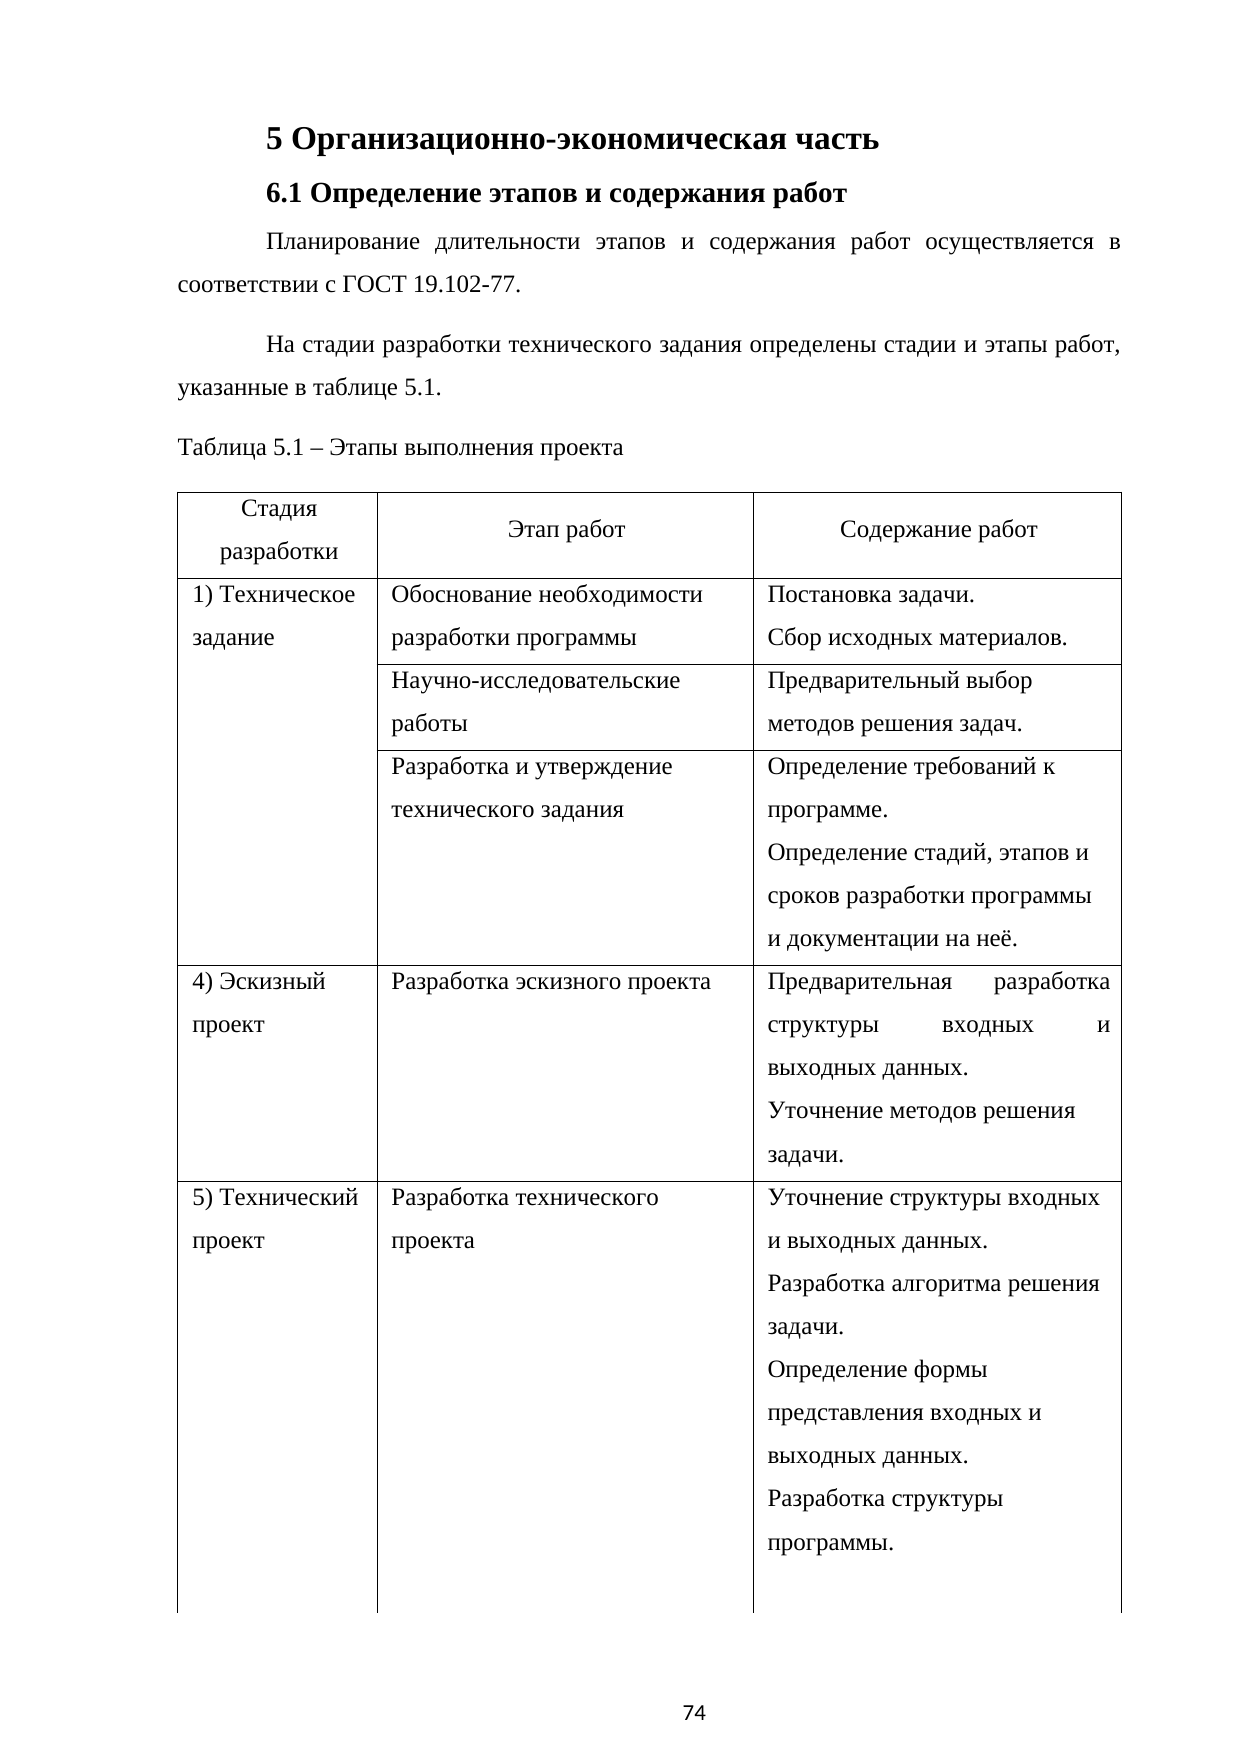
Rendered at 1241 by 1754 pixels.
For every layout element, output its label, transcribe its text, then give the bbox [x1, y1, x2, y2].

table_cell Разработка и утверждение технического задания [378, 751, 753, 965]
table_cell Предварительный выбор методов решения задач. [754, 665, 1121, 750]
list Организационно-экономическая часть [177, 118, 1122, 156]
table_cell Эскизный проект [178, 966, 377, 1181]
text На стадии разработки технического задания определены стадии и этапы работ, указанные в таблице 5.1. [177, 329, 1122, 401]
table_cell Разработка технического проекта [378, 1182, 753, 1613]
table_cell Уточнение структуры входных и выходных данных. Разработка алгоритма решения задачи. Определение формы представления входных и выходных данных. Разработка структуры программы. [754, 1182, 1121, 1613]
table_cell Постановка задачи. Сбор исходных материалов. [754, 579, 1121, 664]
table_cell Разработка эскизного проекта [378, 966, 753, 1181]
table_header Содержание работ [754, 493, 1121, 578]
table_header Этап работ [378, 493, 753, 578]
table_cell Обоснование необходимости разработки программы [378, 579, 753, 664]
table_cell Научно-исследовательские работы [378, 665, 753, 750]
table_header Стадия разработки [178, 493, 377, 578]
table_cell Предварительная разработка структуры входных и выходных данных. Уточнение методов решения задачи. [754, 966, 1121, 1181]
text Планирование длительности этапов и содержания работ осуществляется в соответствии с ГОСТ 19.102-77. [177, 226, 1122, 298]
table_cell Техническое задание [178, 579, 377, 965]
list Определение этапов и содержания работ [177, 176, 1122, 209]
table_cell Технический проект [178, 1182, 377, 1613]
text Таблица 5.1 ‒ Этапы выполнения проекта [177, 432, 1122, 461]
table_cell Определение требований к программе. Определение стадий, этапов и сроков разработки программы и документации на неё. [754, 751, 1121, 965]
